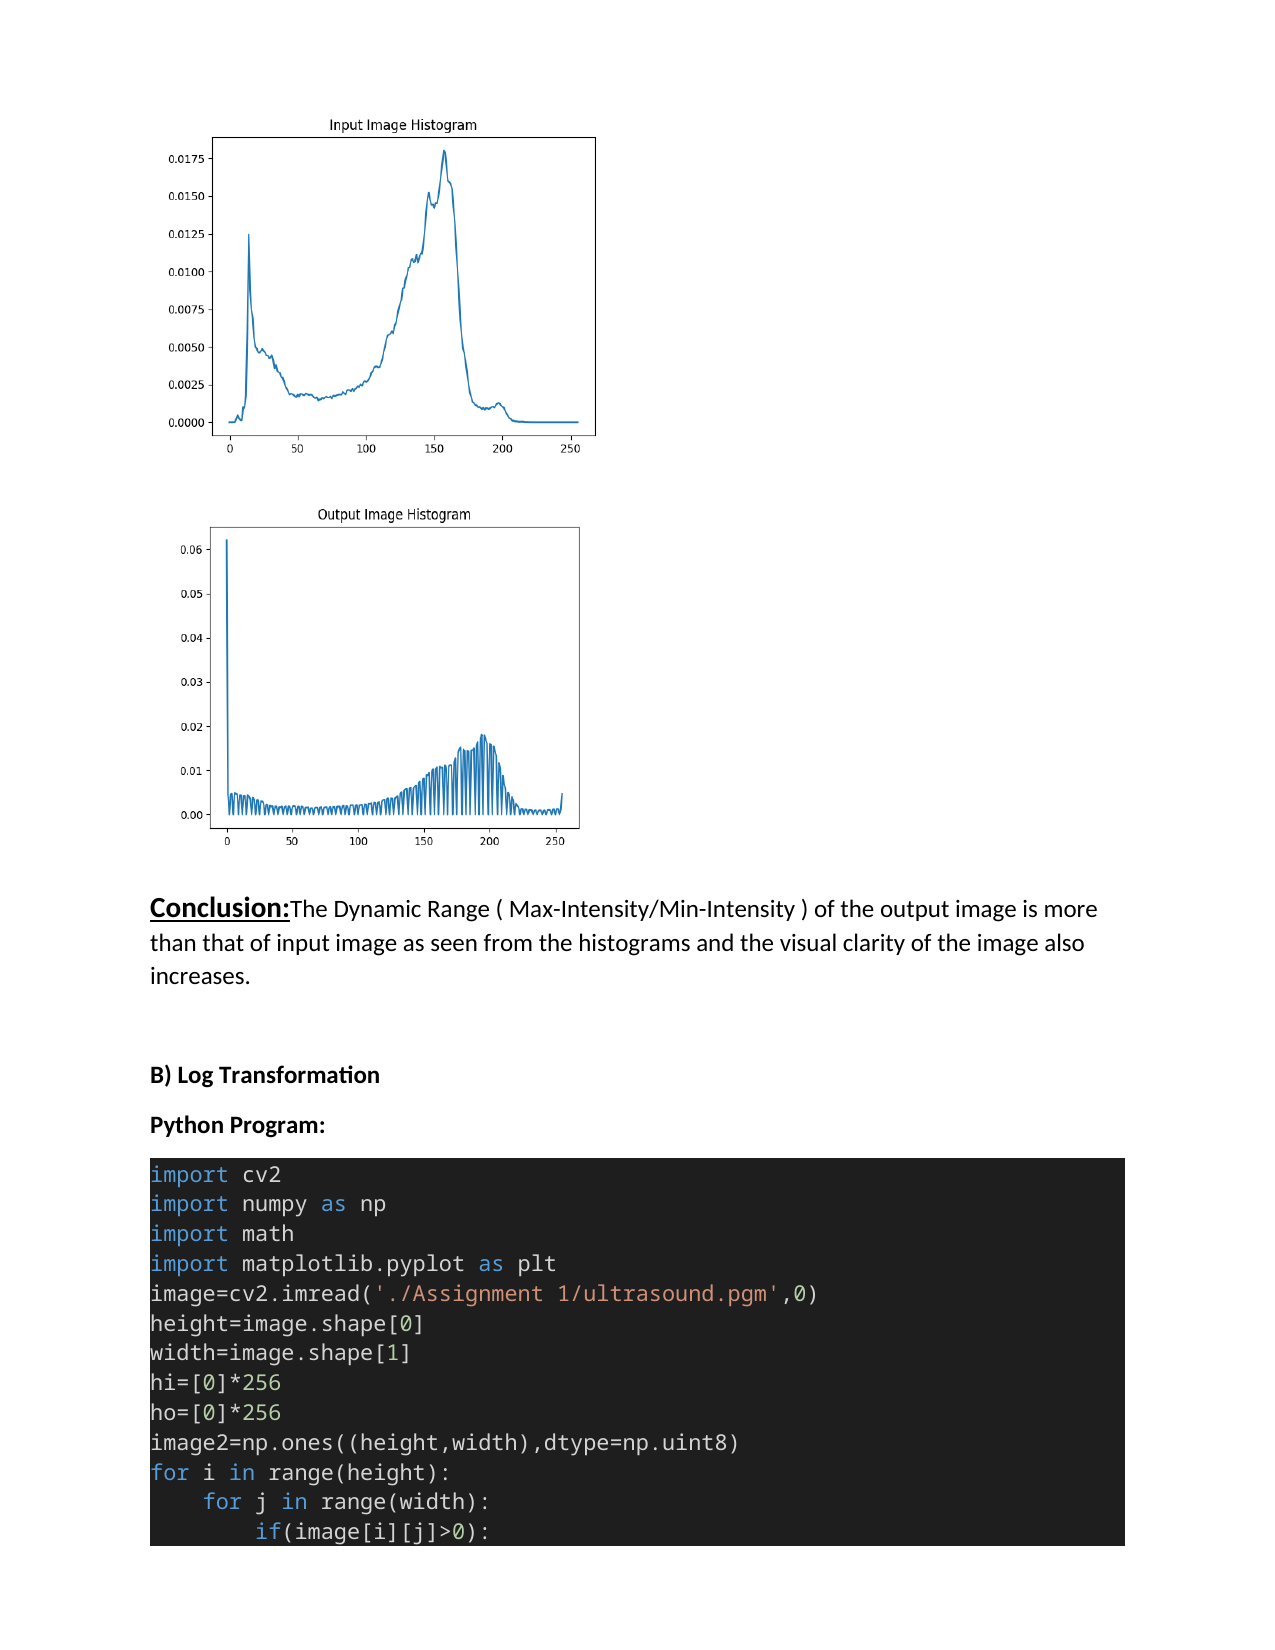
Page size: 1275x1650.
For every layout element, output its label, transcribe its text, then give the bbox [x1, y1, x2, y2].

text Python Program: [150, 1109, 1125, 1139]
text import cv2 [150, 1158, 1125, 1188]
text import math [150, 1218, 1125, 1248]
text for i in range(height): [150, 1456, 1125, 1486]
text hi=[0]*256 [150, 1367, 1125, 1397]
text image2=np.ones((height,width),dtype=np.uint8) [150, 1427, 1125, 1456]
text width=image.shape[1] [150, 1337, 1125, 1367]
text height=image.shape[0] [150, 1307, 1125, 1337]
text B) Log Transformation [150, 1059, 1125, 1090]
picture [150, 479, 626, 871]
picture [150, 91, 644, 478]
text image=cv2.imread('./Assignment 1/ultrasound.pgm',0) [150, 1278, 1125, 1307]
text Conclusion:The Dynamic Range ( Max-Intensity/Min-Intensity ) of the output image is more than that of input image as seen from the histograms and the visual clarity of the image also increases. [150, 889, 1125, 991]
text import numpy as np [150, 1188, 1125, 1218]
text ho=[0]*256 [150, 1397, 1125, 1427]
text import matplotlib.pyplot as plt [150, 1248, 1125, 1278]
text for j in range(width): [150, 1486, 1125, 1516]
text if(image[i][j]>0): [150, 1516, 1125, 1546]
